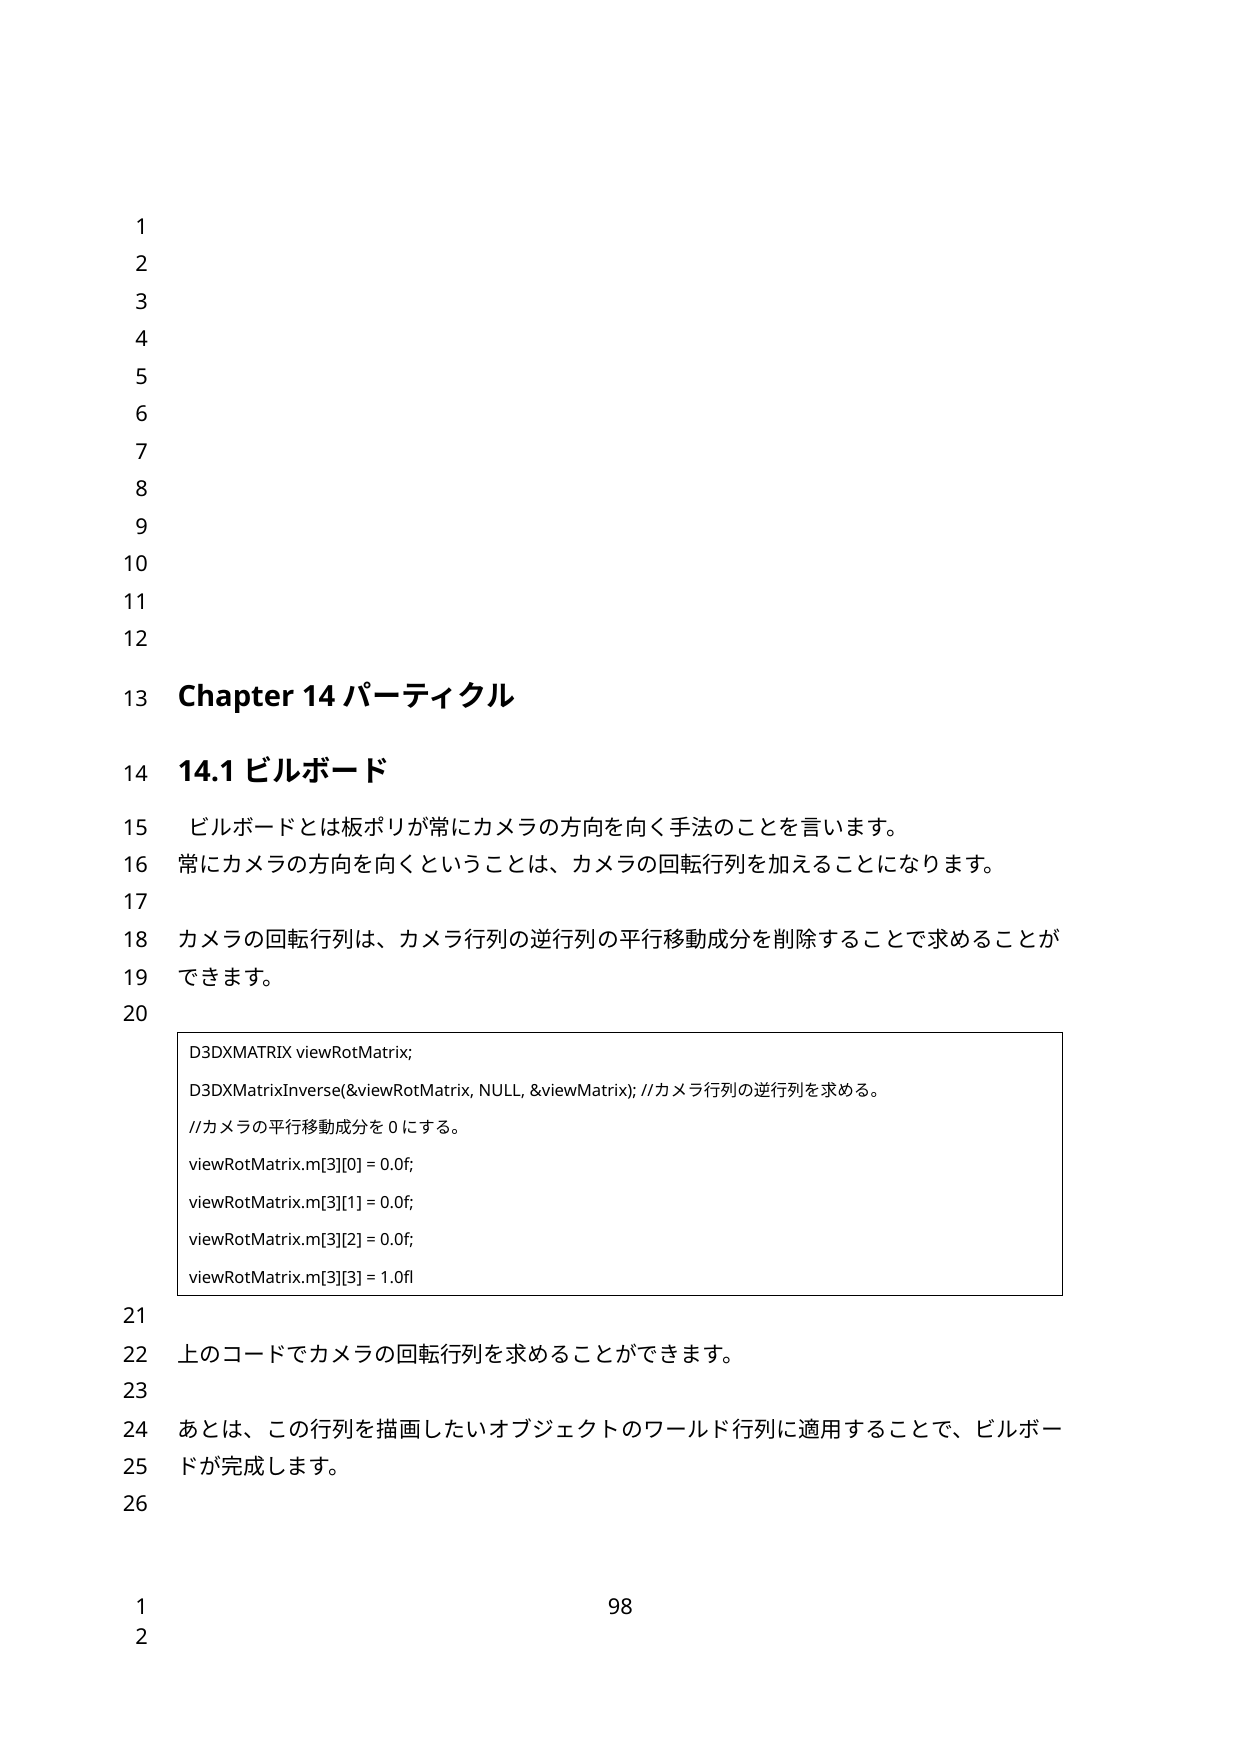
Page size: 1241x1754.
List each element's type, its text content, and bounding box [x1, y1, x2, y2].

text 上のコードでカメラの回転行列を求めることができます。 [177, 1334, 1063, 1371]
table_header D3DXMATRIX viewRotMatrix; D3DXMatrixInverse(&viewRotMatrix, NULL, &viewMatrix); //カメラ行列の逆行列を求める。 //カメラの平行移動成分を0にする。 viewRotMatrix.m[3][0] = 0.0f; viewRotMatrix.m[3][1] = 0.0f; viewRotMatrix.m[3][2] = 0.0f; viewRotMatrix.m[3][3] = 1.0fl [178, 1033, 1062, 1295]
text 常にカメラの方向を向くということは、カメラの回転行列を加えることになります。 [177, 844, 1063, 882]
text あとは、この行列を描画したいオブジェクトのワールド行列に適用することで、ビルボードが完成します。 [177, 1409, 1063, 1484]
text ビルボードとは板ポリが常にカメラの方向を向く手法のことを言います。 [177, 807, 1063, 844]
text 14.1 ビルボード [177, 732, 1063, 807]
text カメラの回転行列は、カメラ行列の逆行列の平行移動成分を削除することで求めることができます。 [177, 919, 1063, 994]
text Chapter 14 パーティクル [177, 657, 1063, 732]
